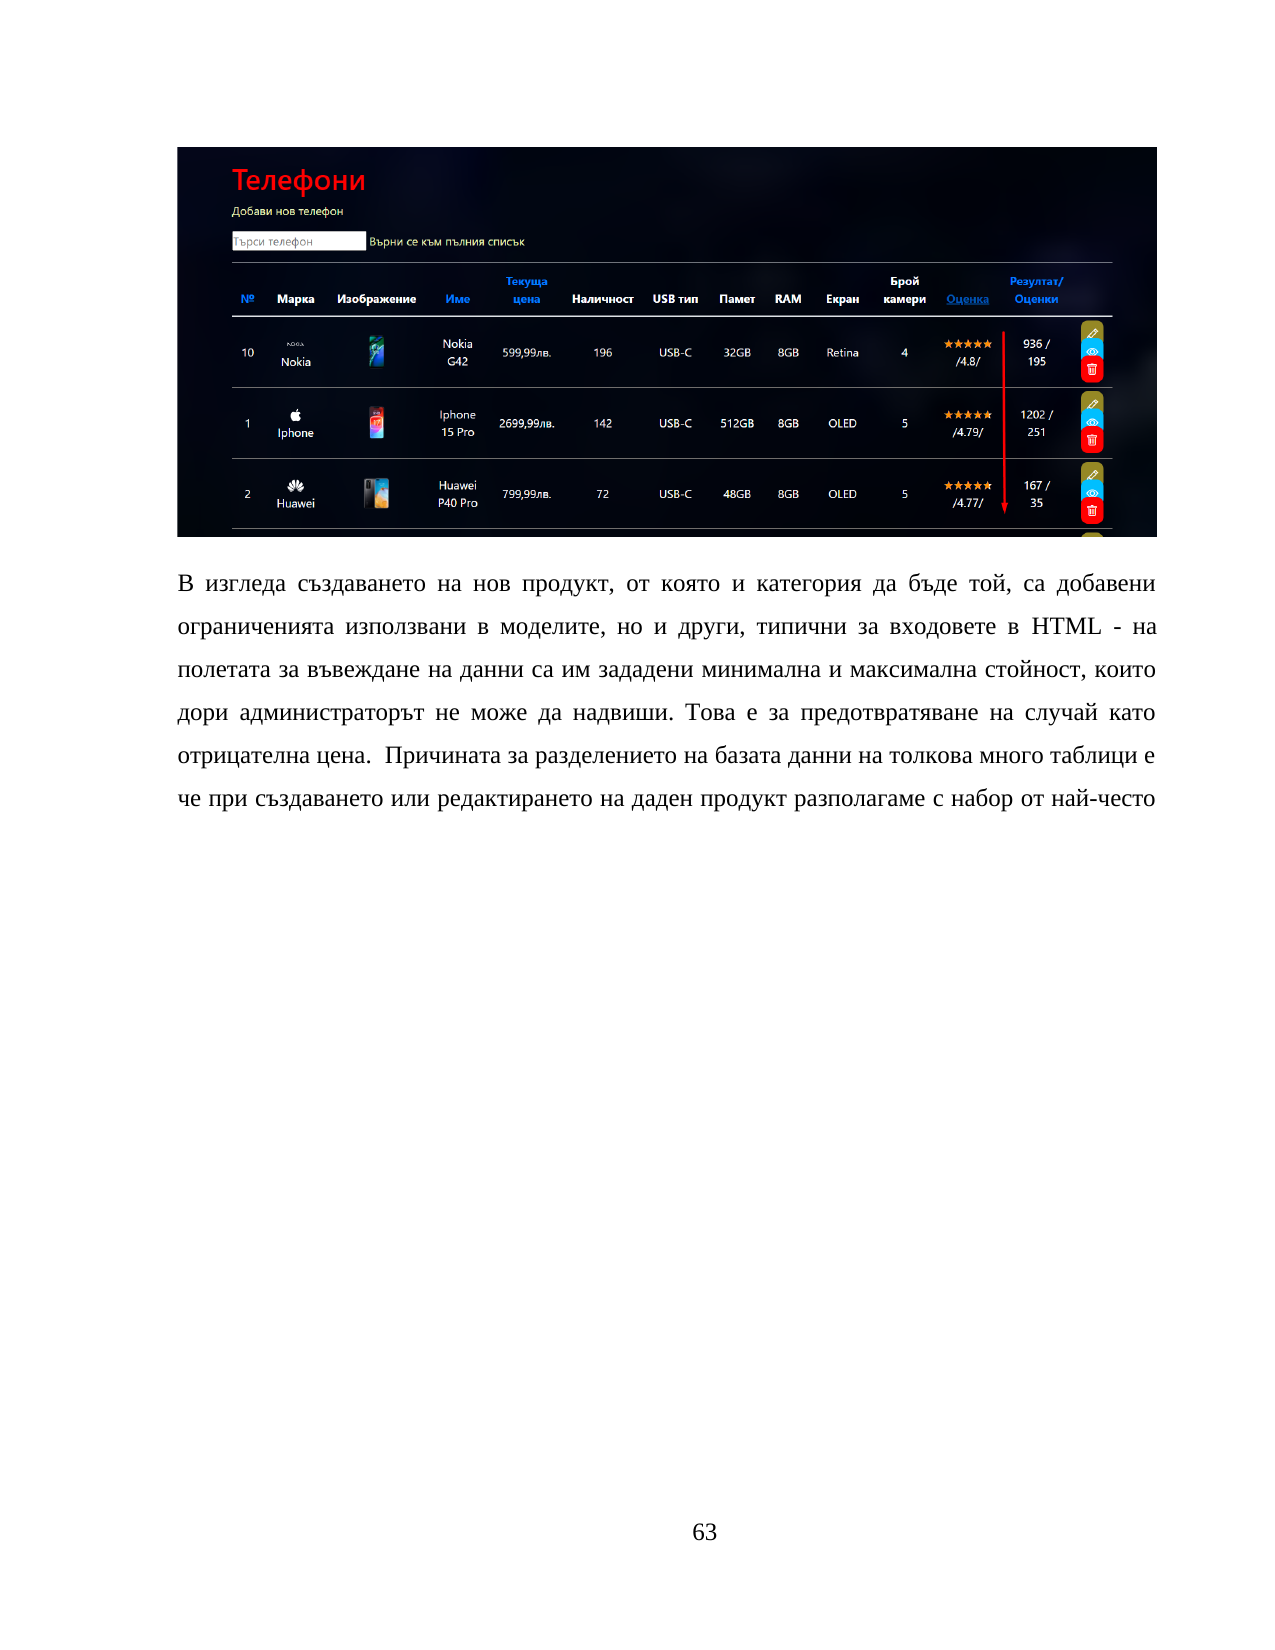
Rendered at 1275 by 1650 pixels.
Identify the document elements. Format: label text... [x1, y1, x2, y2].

picture [177, 147, 1157, 537]
text В изгледа създаването на нов продукт, от която и категория да бъде той, са добавени ограниченията използвани в моделите, но и други, типични за входовете в HTML - на полетата за въвеждане на данни са им зададени минимална и максимална стойност, които дори администраторът не може да надвиши. Това е за предотвратяване на случай като отрицателна цена. Причината за разделението на базата данни на толкова много таблици е че при създаването или редактирането на даден продукт разполагаме с набор от най-често използваните стойности и така стойностите следват един формат на запис: [177, 568, 1157, 812]
